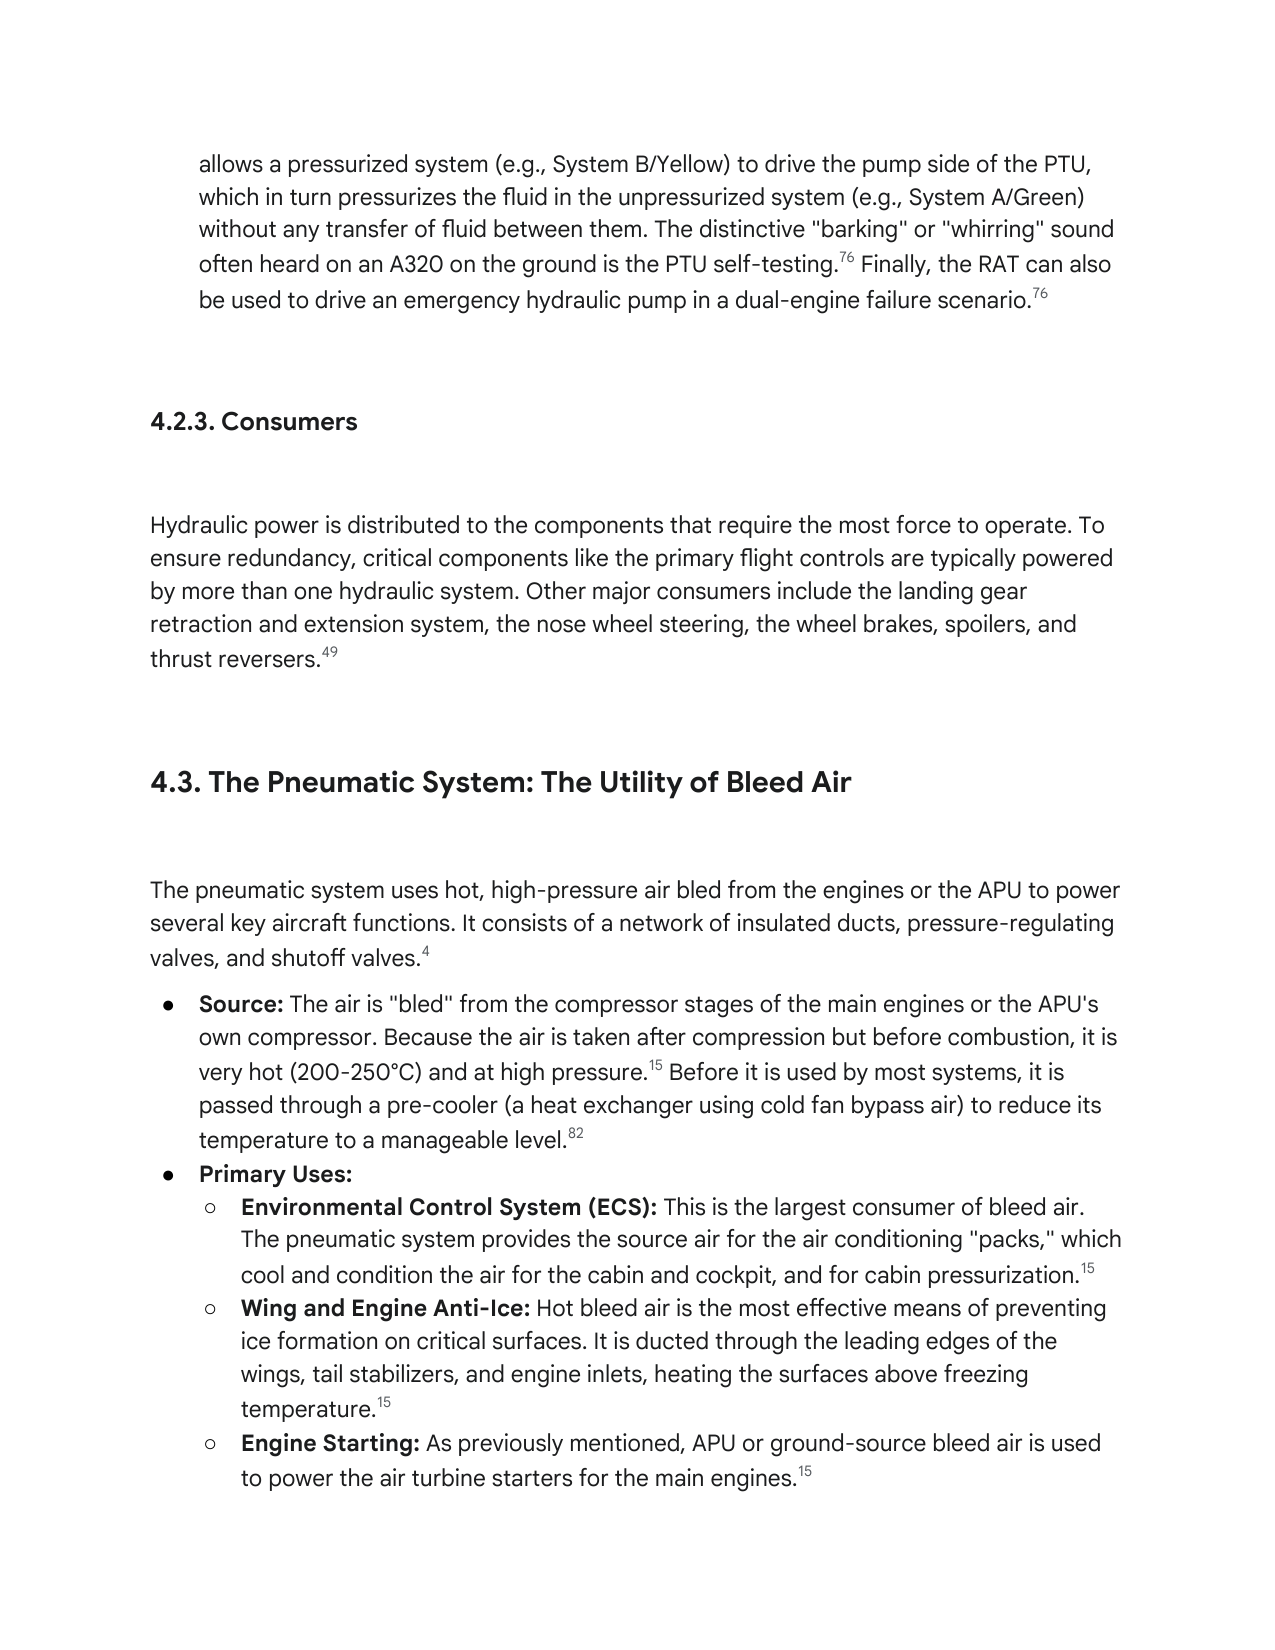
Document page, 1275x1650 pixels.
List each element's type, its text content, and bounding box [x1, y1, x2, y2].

list Primary Uses: [161, 1160, 1125, 1189]
list Source: The air is "bled" from the compressor stages of the main engines or the APU's own compressor. Because the air is taken after compression but before combustion, it is very hot (200-250°C) and at high pressure.15 Before it is used by most systems, it is passed through a pre-cooler (a heat exchanger using cold fan bypass air) to reduce its temperature to a manageable level.82 [161, 990, 1125, 1156]
list Engine Starting: As previously mentioned, APU or ground-source bleed air is used to power the air turbine starters for the main engines.15 [203, 1429, 1125, 1493]
text Hydraulic power is distributed to the components that require the most force to operate. To ensure redundancy, critical components like the primary flight controls are typically powered by more than one hydraulic system. Other major consumers include the landing gear retraction and extension system, the nose wheel steering, the wheel brakes, spoilers, and thrust reversers.49 [150, 512, 1125, 674]
subtitle 4.2.3. Consumers [150, 406, 1125, 437]
list Environmental Control System (ECS): This is the largest consumer of bleed air. The pneumatic system provides the source air for the air conditioning "packs," which cool and condition the air for the cabin and cockpit, and for cabin pressurization.15 [203, 1193, 1125, 1290]
list Wing and Engine Anti-Ice: Hot bleed air is the most effective means of preventing ice formation on critical surfaces. It is ducted through the leading edges of the wings, tail stabilizers, and engine inlets, heating the surfaces above freezing temperature.15 [203, 1294, 1125, 1424]
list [161, 150, 1125, 316]
subtitle 4.3. The Pneumatic System: The Utility of Bleed Air [150, 764, 1125, 801]
text The pneumatic system uses hot, high-pressure air bled from the engines or the APU to power several key aircraft functions. It consists of a network of insulated ducts, pressure-regulating valves, and shutoff valves.4 [150, 876, 1125, 973]
